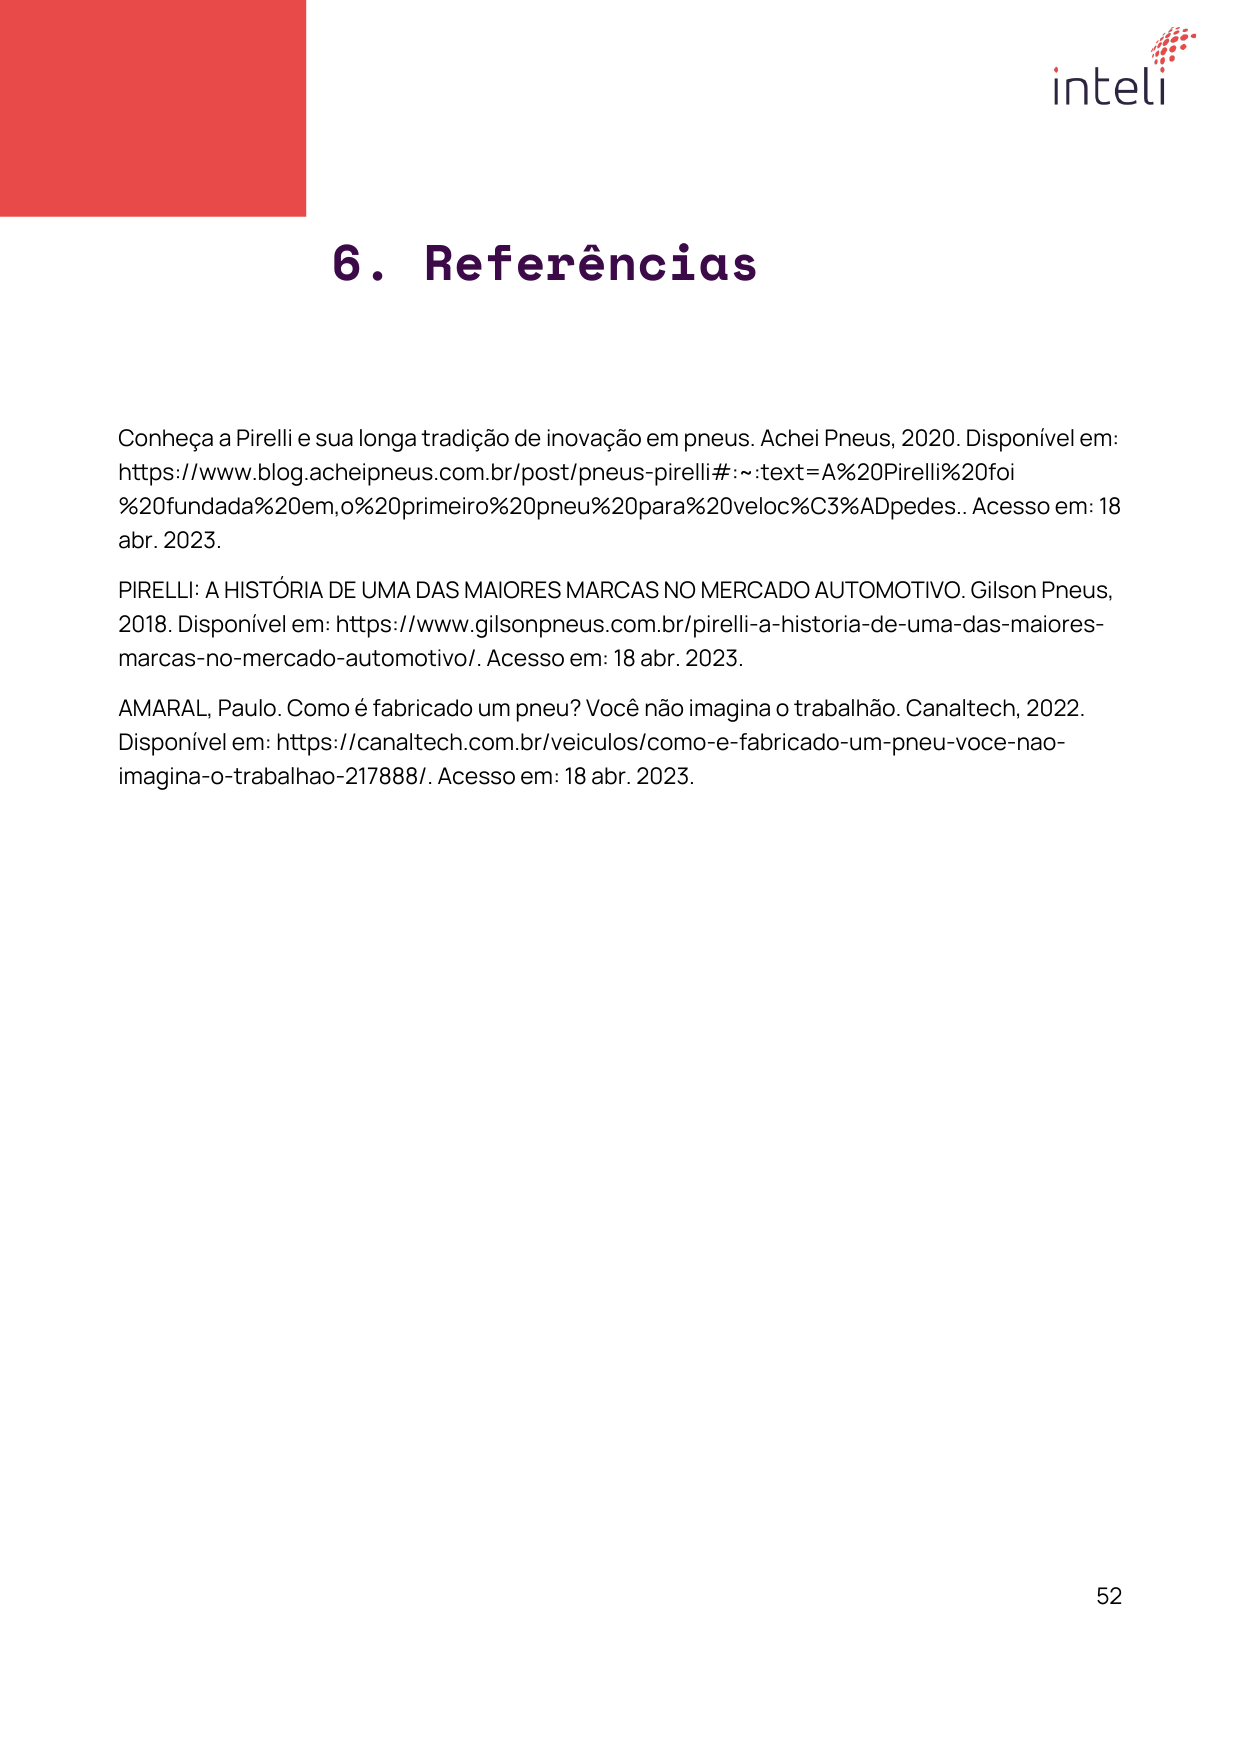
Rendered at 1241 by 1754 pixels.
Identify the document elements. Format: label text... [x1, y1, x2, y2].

text Conheça a Pirelli e sua longa tradição de inovação em pneus. Achei Pneus, 2020. Disponível em: https://www.blog.acheipneus.com.br/post/pneus-pirelli#:~:text=A%20Pirelli%20foi%20fundada%20em,o%20primeiro%20pneu%20para%20veloc%C3%ADpedes.. Acesso em: 18 abr. 2023. [118, 422, 1122, 555]
picture [0, 0, 307, 217]
text PIRELLI: A HISTÓRIA DE UMA DAS MAIORES MARCAS NO MERCADO AUTOMOTIVO. Gilson Pneus, 2018. Disponível em: https://www.gilsonpneus.com.br/pirelli-a-historia-de-uma-das-maiores-marcas-no-mercado-automotivo/. Acesso em: 18 abr. 2023. [118, 574, 1122, 673]
text AMARAL, Paulo. Como é fabricado um pneu? Você não imagina o trabalhão. Canaltech, 2022. Disponível em: https://canaltech.com.br/veiculos/como-e-fabricado-um-pneu-voce-nao-imagina-o-trabalhao-217888/. Acesso em: 18 abr. 2023. [118, 692, 1122, 791]
text 6. Referências [118, 224, 1122, 298]
picture [1054, 27, 1197, 105]
